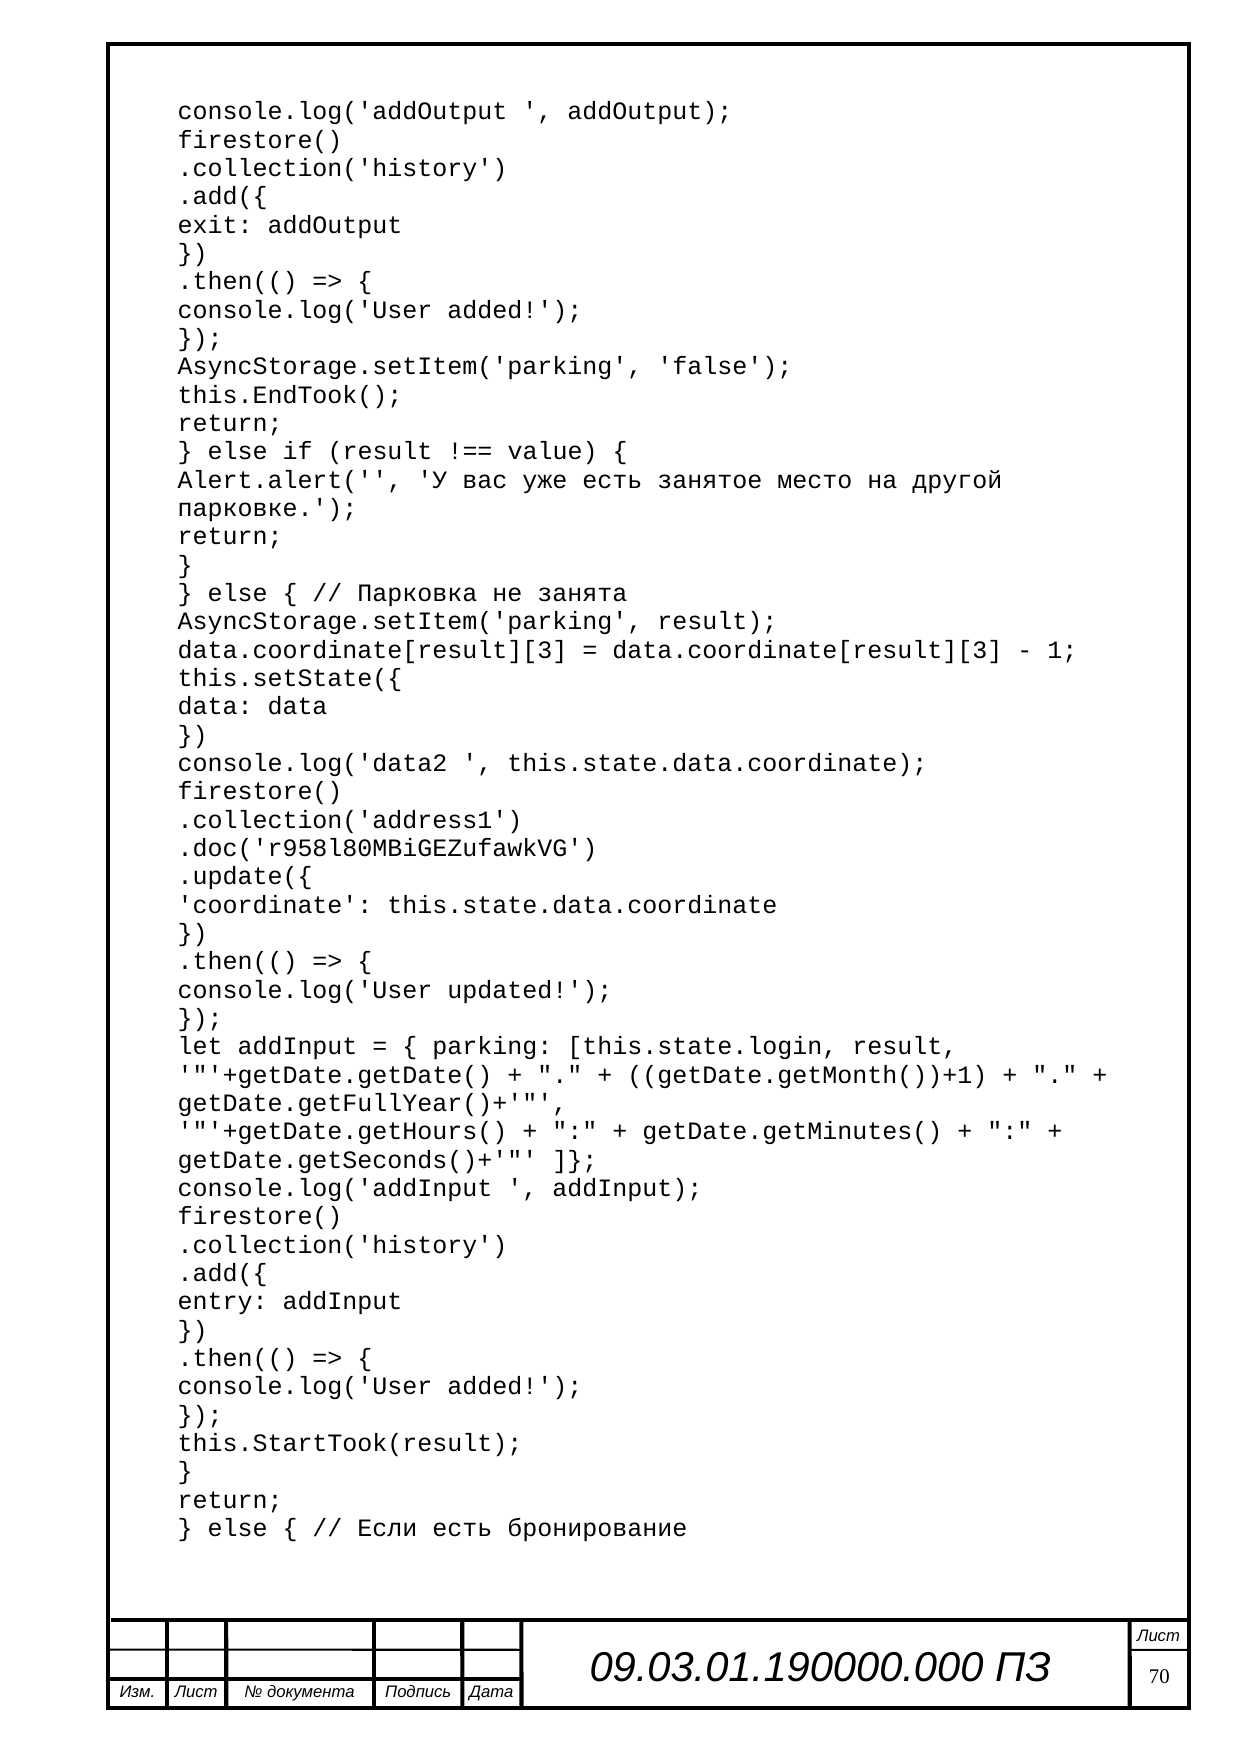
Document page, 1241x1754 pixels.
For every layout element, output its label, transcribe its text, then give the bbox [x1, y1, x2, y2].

text return; [177, 524, 1167, 552]
text .then(() => { [177, 1346, 1167, 1374]
text this.setState({ [177, 666, 1167, 694]
text this.StartTook(result); [177, 1431, 1167, 1459]
text 'coordinate': this.state.data.coordinate [177, 892, 1167, 921]
text console.log('User added!'); [177, 1374, 1167, 1402]
text }) [177, 241, 1167, 269]
text Alert.alert('', 'У вас уже есть занятое место на другой парковке.'); [177, 467, 1167, 524]
text firestore() [177, 1204, 1167, 1232]
text }); [177, 326, 1167, 354]
text } else if (result !== value) { [177, 439, 1167, 467]
text .then(() => { [177, 269, 1167, 297]
text data.coordinate[result][3] = data.coordinate[result][3] - 1; [177, 637, 1167, 666]
text entry: addInput [177, 1289, 1167, 1317]
text .doc('r958l80MBiGEZufawkVG') [177, 836, 1167, 864]
text }); [177, 1006, 1167, 1034]
text } else { // Если есть бронирование [177, 1516, 1167, 1544]
text }) [177, 722, 1167, 751]
text console.log('User updated!'); [177, 977, 1167, 1006]
text .then(() => { [177, 949, 1167, 977]
text '"'+getDate.getHours() + ":" + getDate.getMinutes() + ":" + getDate.getSeconds()+'"' ]}; [177, 1119, 1167, 1176]
text .collection('history') [177, 156, 1167, 184]
text console.log('User added!'); [177, 297, 1167, 326]
text .collection('history') [177, 1232, 1167, 1261]
text let addInput = { parking: [this.state.login, result, '"'+getDate.getDate() + "." + ((getDate.getMonth())+1) + "." + getDate.getFullYear()+'"', [177, 1034, 1167, 1119]
text .update({ [177, 864, 1167, 892]
text AsyncStorage.setItem('parking', 'false'); [177, 354, 1167, 382]
text }) [177, 1317, 1167, 1346]
text } [177, 552, 1167, 581]
text .collection('address1') [177, 807, 1167, 836]
text return; [177, 1487, 1167, 1516]
text }) [177, 921, 1167, 949]
text } [177, 1459, 1167, 1487]
text this.EndTook(); [177, 382, 1167, 411]
text firestore() [177, 127, 1167, 156]
text }); [177, 1402, 1167, 1431]
text .add({ [177, 184, 1167, 212]
text firestore() [177, 779, 1167, 807]
text console.log('addInput ', addInput); [177, 1176, 1167, 1204]
text .add({ [177, 1261, 1167, 1289]
text return; [177, 411, 1167, 439]
text } else { // Парковка не занята [177, 581, 1167, 609]
text console.log('data2 ', this.state.data.coordinate); [177, 751, 1167, 779]
text AsyncStorage.setItem('parking', result); [177, 609, 1167, 637]
text data: data [177, 694, 1167, 722]
text console.log('addOutput ', addOutput); [177, 99, 1167, 127]
text exit: addOutput [177, 212, 1167, 241]
